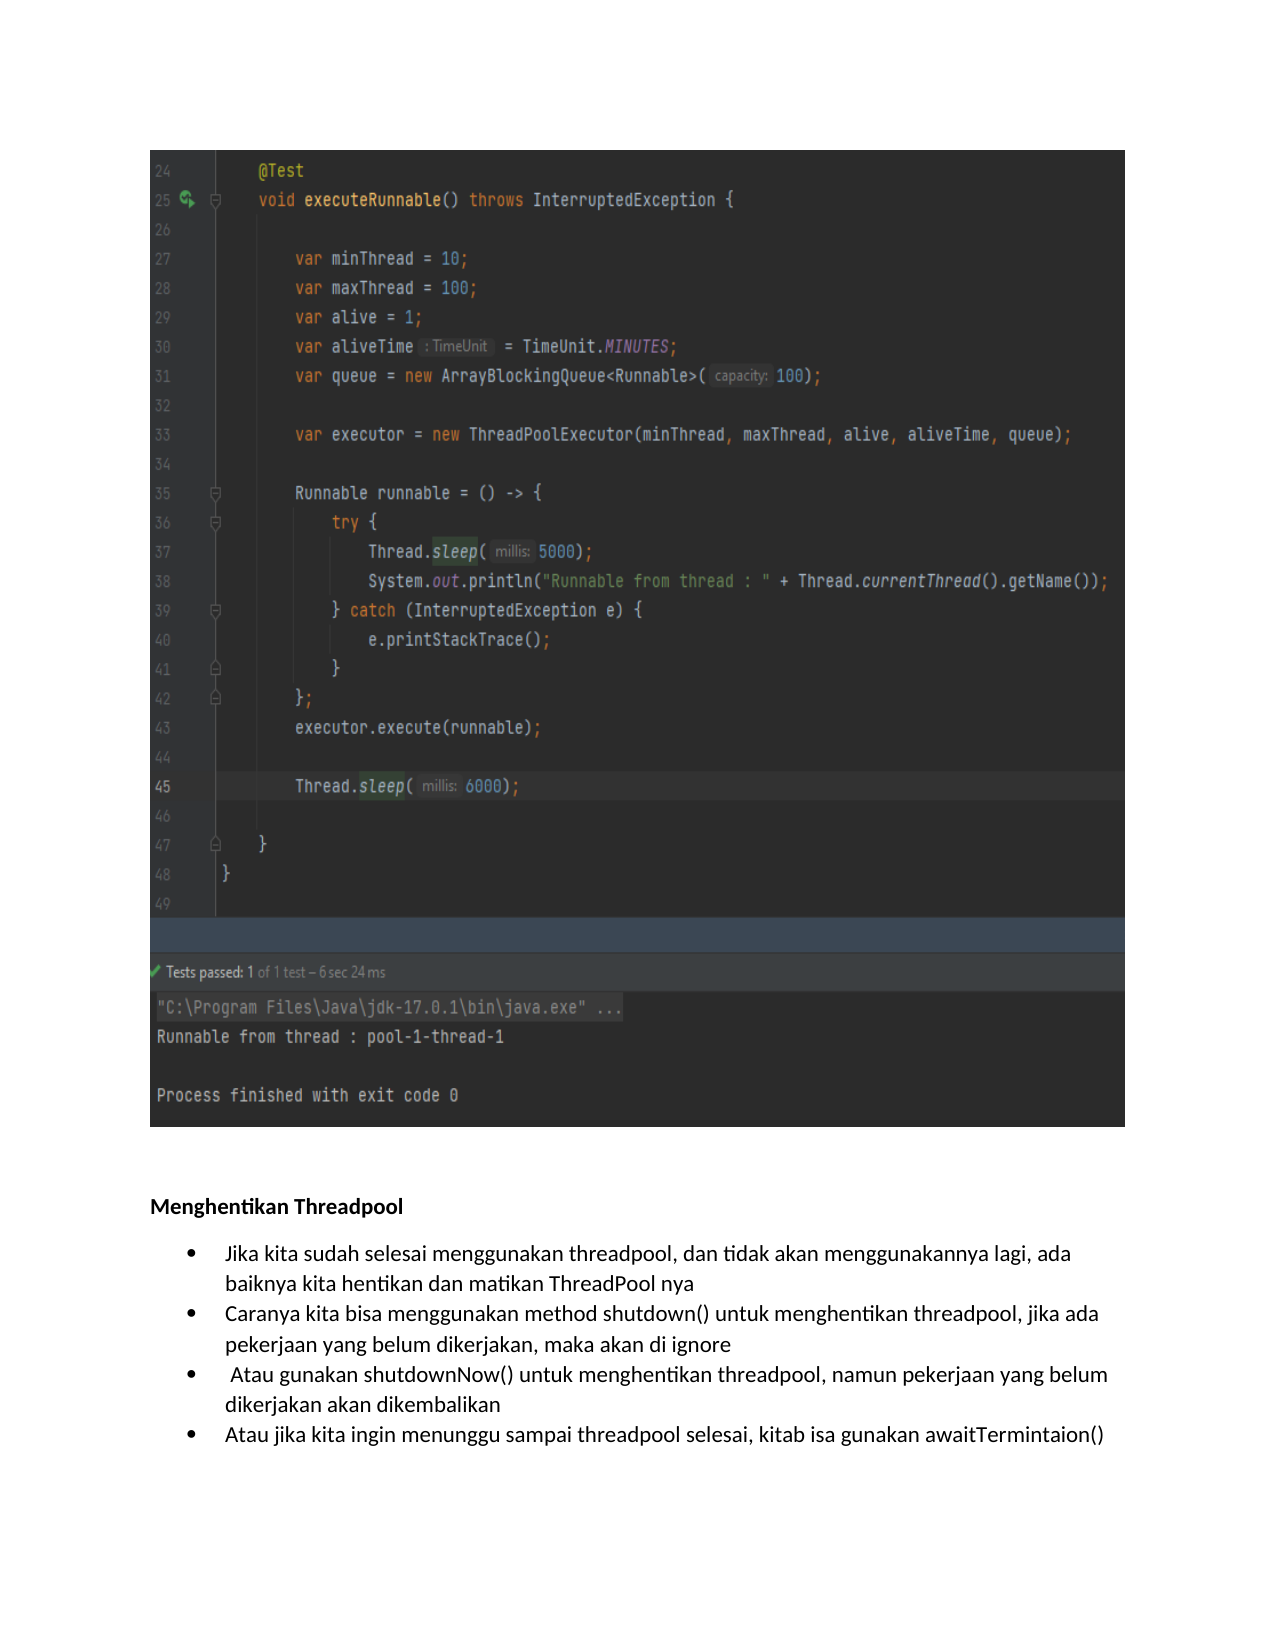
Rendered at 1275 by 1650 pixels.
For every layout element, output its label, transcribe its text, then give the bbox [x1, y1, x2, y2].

text Menghentikan Threadpool [150, 1192, 1125, 1220]
list Caranya kita bisa menggunakan method shutdown() untuk menghentikan threadpool, jika ada pekerjaan yang belum dikerjakan, maka akan di ignore [187, 1299, 1125, 1358]
picture [150, 150, 1125, 1127]
list Atau jika kita ingin menunggu sampai threadpool selesai, kitab isa gunakan awaitTermintaion() [187, 1420, 1125, 1448]
list Jika kita sudah selesai menggunakan threadpool, dan tidak akan menggunakannya lagi, ada baiknya kita hentikan dan matikan ThreadPool nya [187, 1239, 1125, 1297]
list Atau gunakan shutdownNow() untuk menghentikan threadpool, namun pekerjaan yang belum dikerjakan akan dikembalikan [187, 1360, 1125, 1418]
